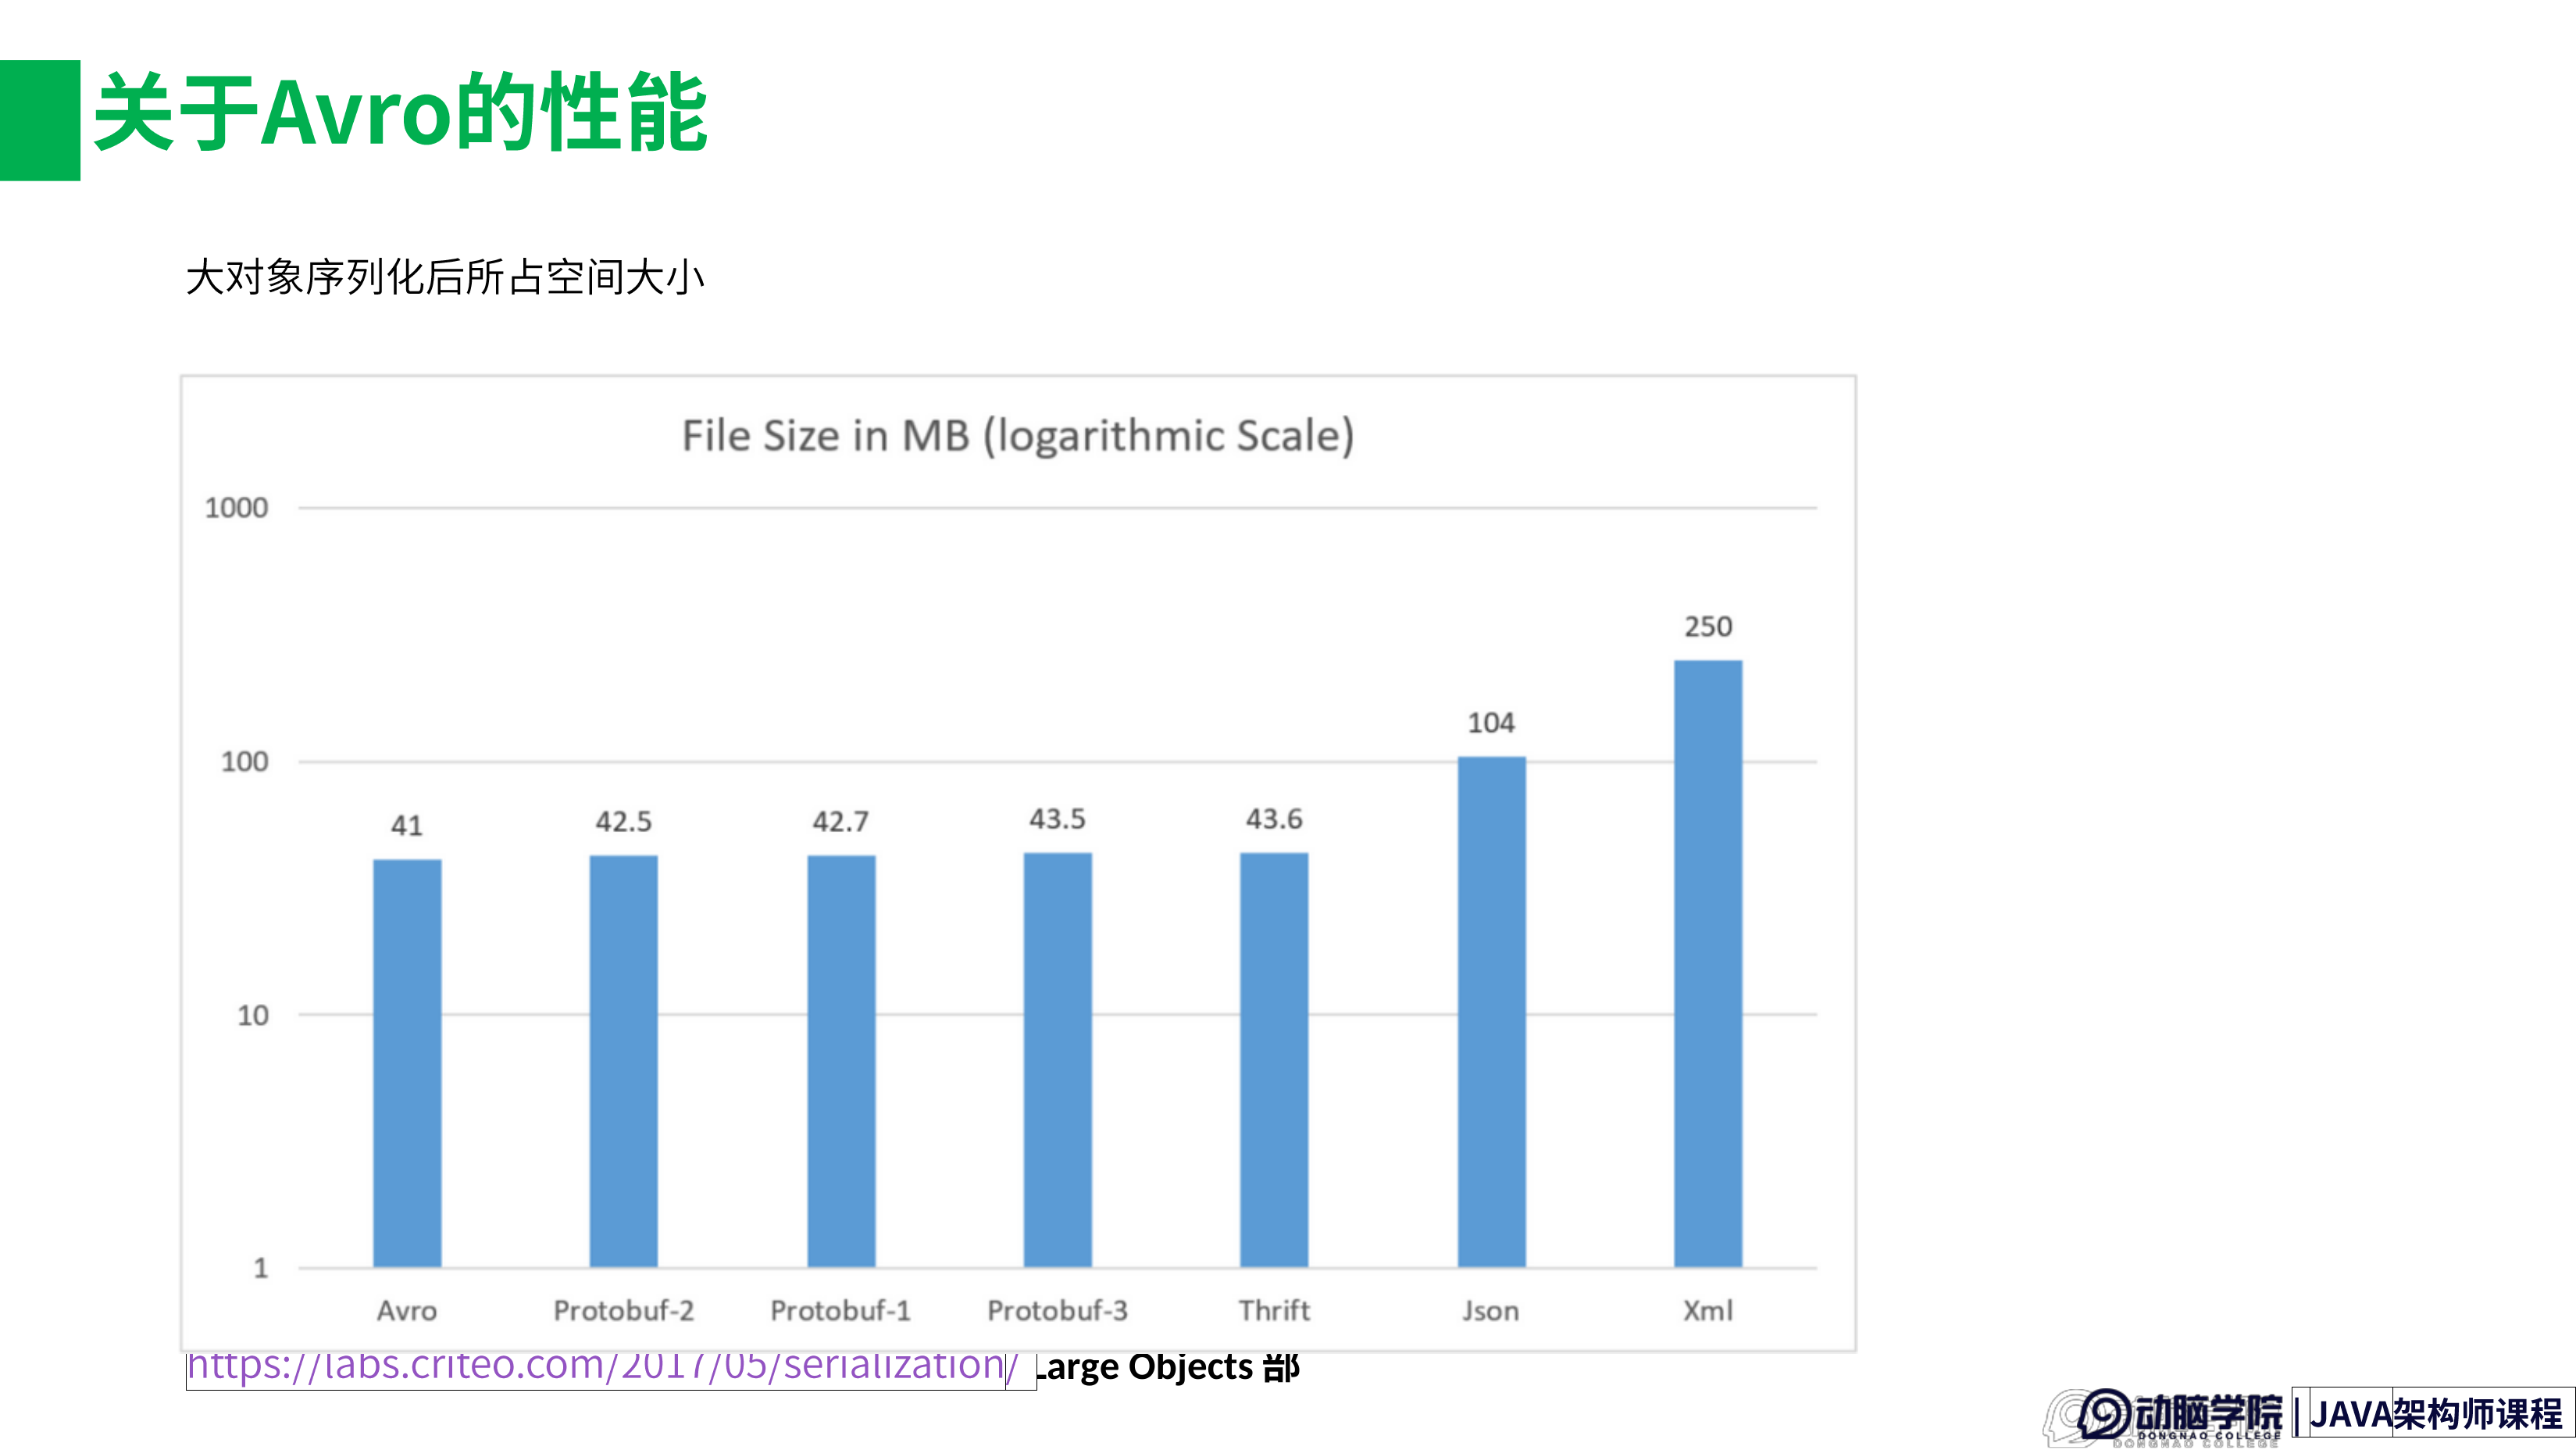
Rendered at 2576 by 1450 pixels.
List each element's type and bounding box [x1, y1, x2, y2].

picture [2393, 1388, 2575, 1437]
picture [177, 372, 1858, 1390]
picture [2043, 1388, 2284, 1449]
picture [2292, 1388, 2310, 1437]
picture [2310, 1388, 2392, 1437]
picture [185, 245, 745, 305]
picture [91, 44, 794, 171]
